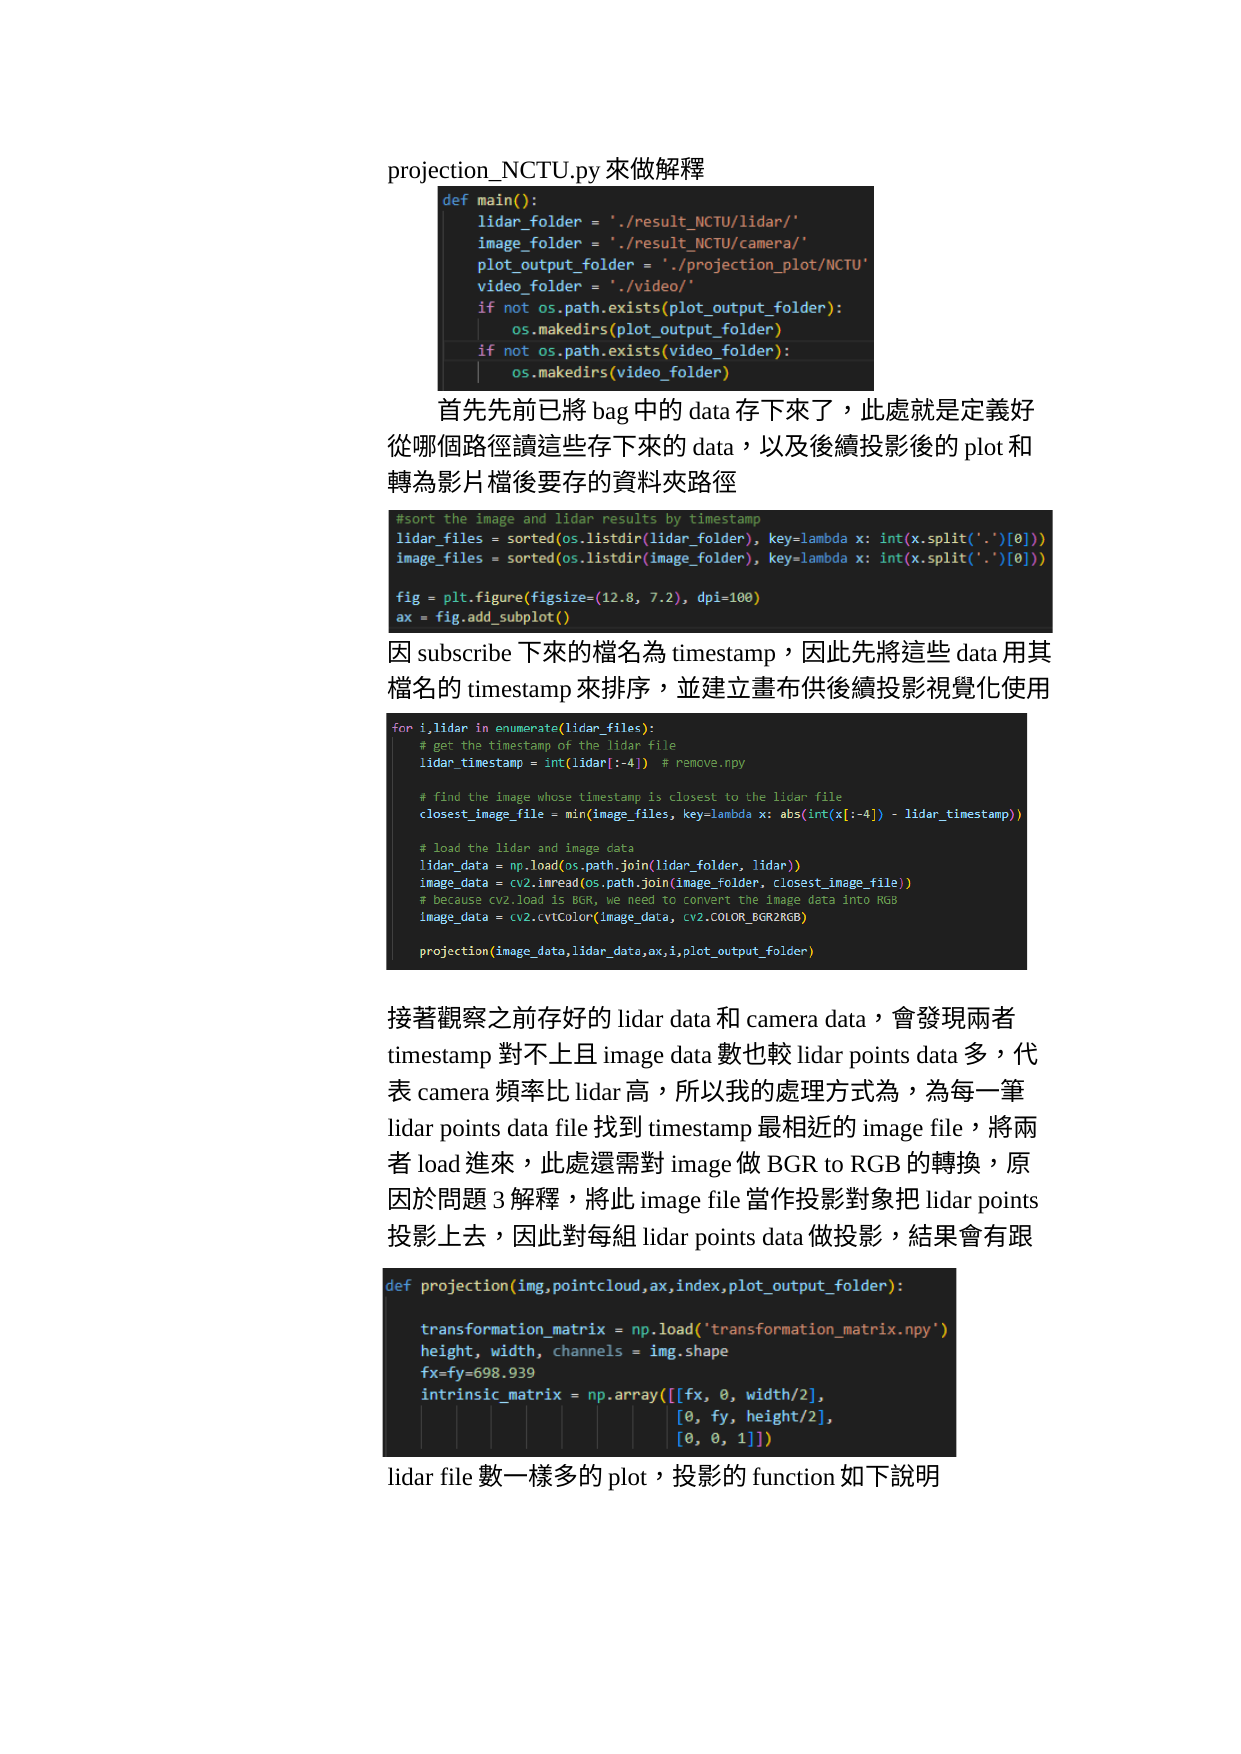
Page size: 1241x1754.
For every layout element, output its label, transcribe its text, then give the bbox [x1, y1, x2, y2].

picture [388, 510, 1053, 633]
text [387, 150, 1053, 186]
picture [386, 713, 1028, 970]
picture [382, 1268, 957, 1457]
text 首先先前已將bag中的data存下來了，此處就是定義好從哪個路徑讀這些存下來的data，以及後續投影後的plot和轉為影片檔後要存的資料夾路徑 [387, 390, 1053, 499]
picture [437, 186, 874, 391]
